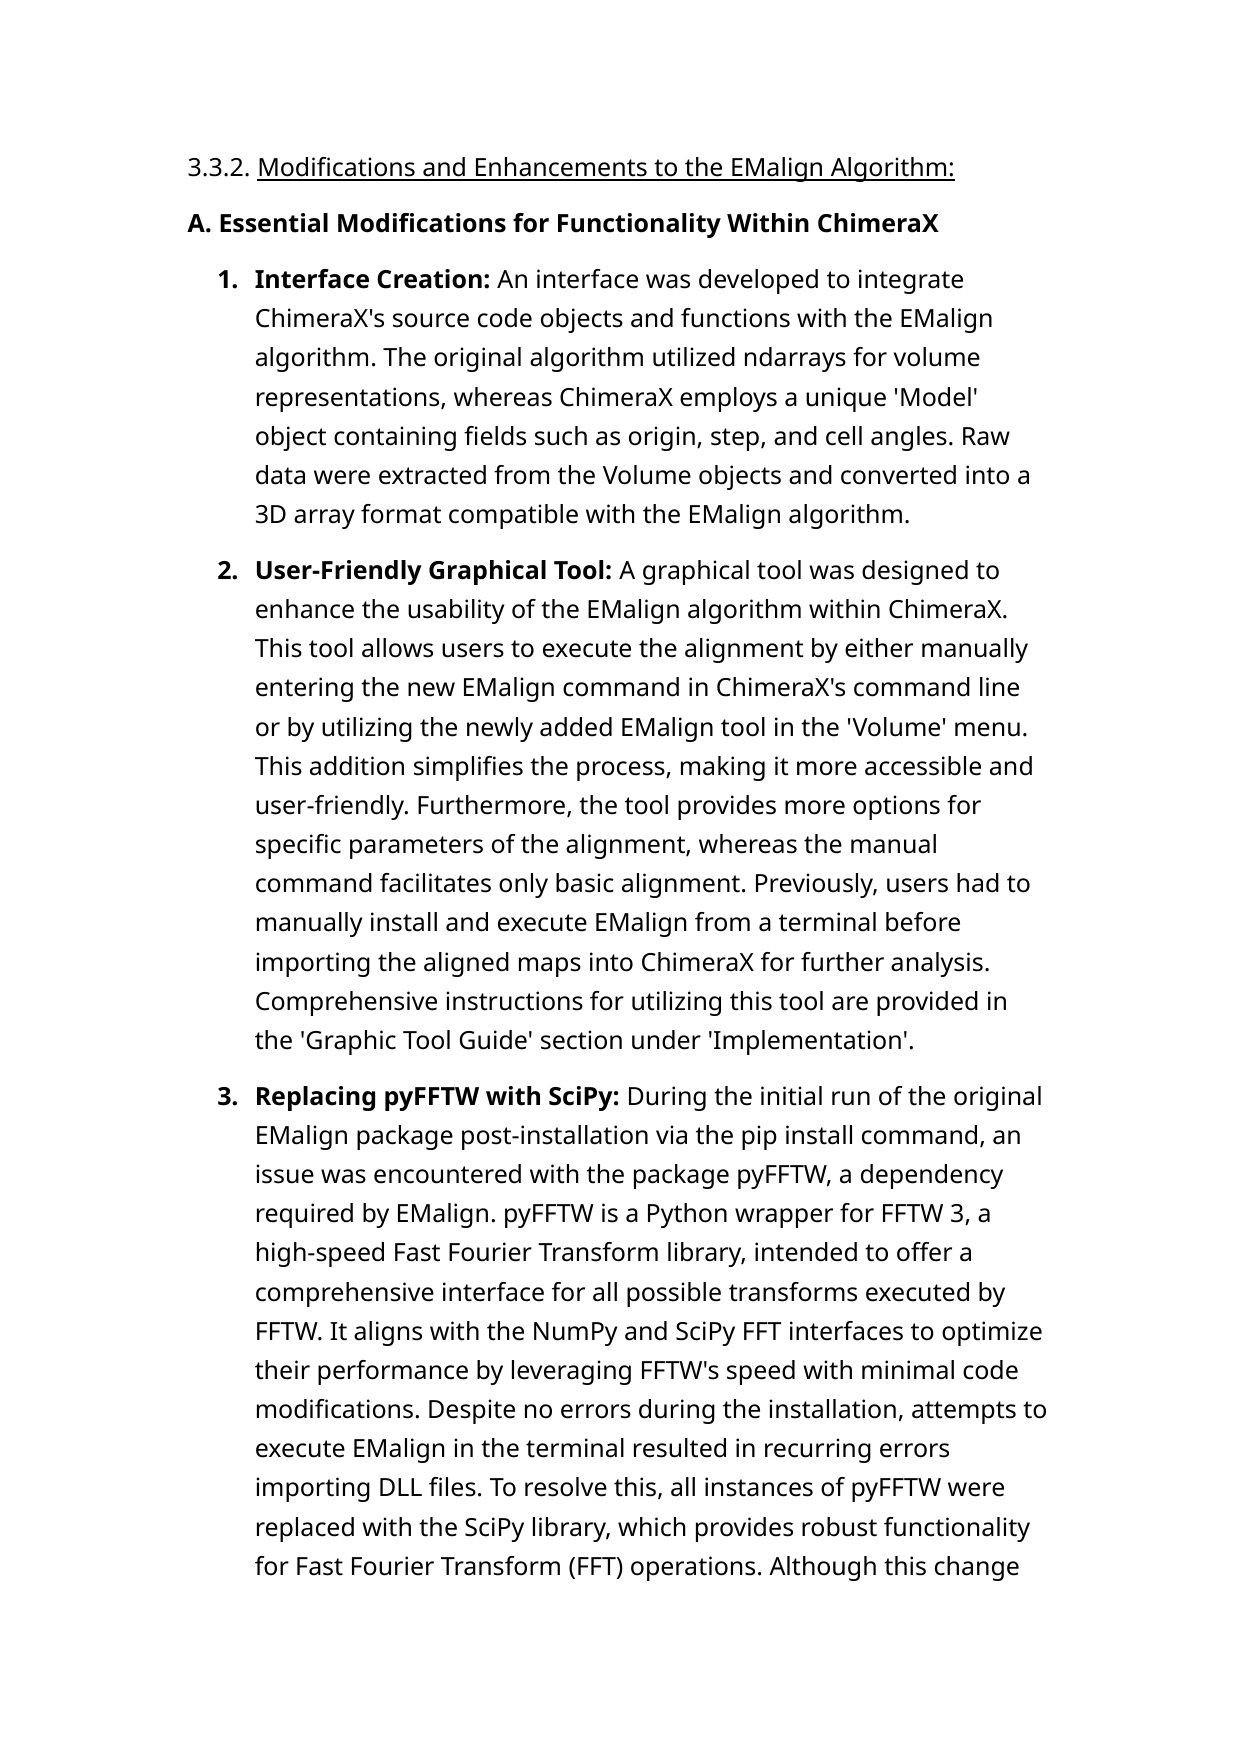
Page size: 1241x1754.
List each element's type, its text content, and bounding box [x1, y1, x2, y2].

list User-Friendly Graphical Tool: A graphical tool was designed to enhance the usability of the EMalign algorithm within ChimeraX. This tool allows users to execute the alignment by either manually entering the new EMalign command in ChimeraX's command line or by utilizing the newly added EMalign tool in the 'Volume' menu. This addition simplifies the process, making it more accessible and user-friendly. Furthermore, the tool provides more options for specific parameters of the alignment, whereas the manual command facilitates only basic alignment. Previously, users had to manually install and execute EMalign from a terminal before importing the aligned maps into ChimeraX for further analysis. Comprehensive instructions for utilizing this tool are provided in the 'Graphic Tool Guide' section under 'Implementation'. [217, 552, 1053, 1057]
text 3.3.2. Modifications and Enhancements to the EMalign Algorithm: [187, 150, 1053, 184]
text A. Essential Modifications for Functionality Within ChimeraX [187, 206, 1053, 240]
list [217, 1078, 1053, 1582]
list Interface Creation: An interface was developed to integrate ChimeraX's source code objects and functions with the EMalign algorithm. The original algorithm utilized ndarrays for volume representations, whereas ChimeraX employs a unique 'Model' object containing fields such as origin, step, and cell angles. Raw data were extracted from the Volume objects and converted into a 3D array format compatible with the EMalign algorithm. [217, 262, 1053, 531]
